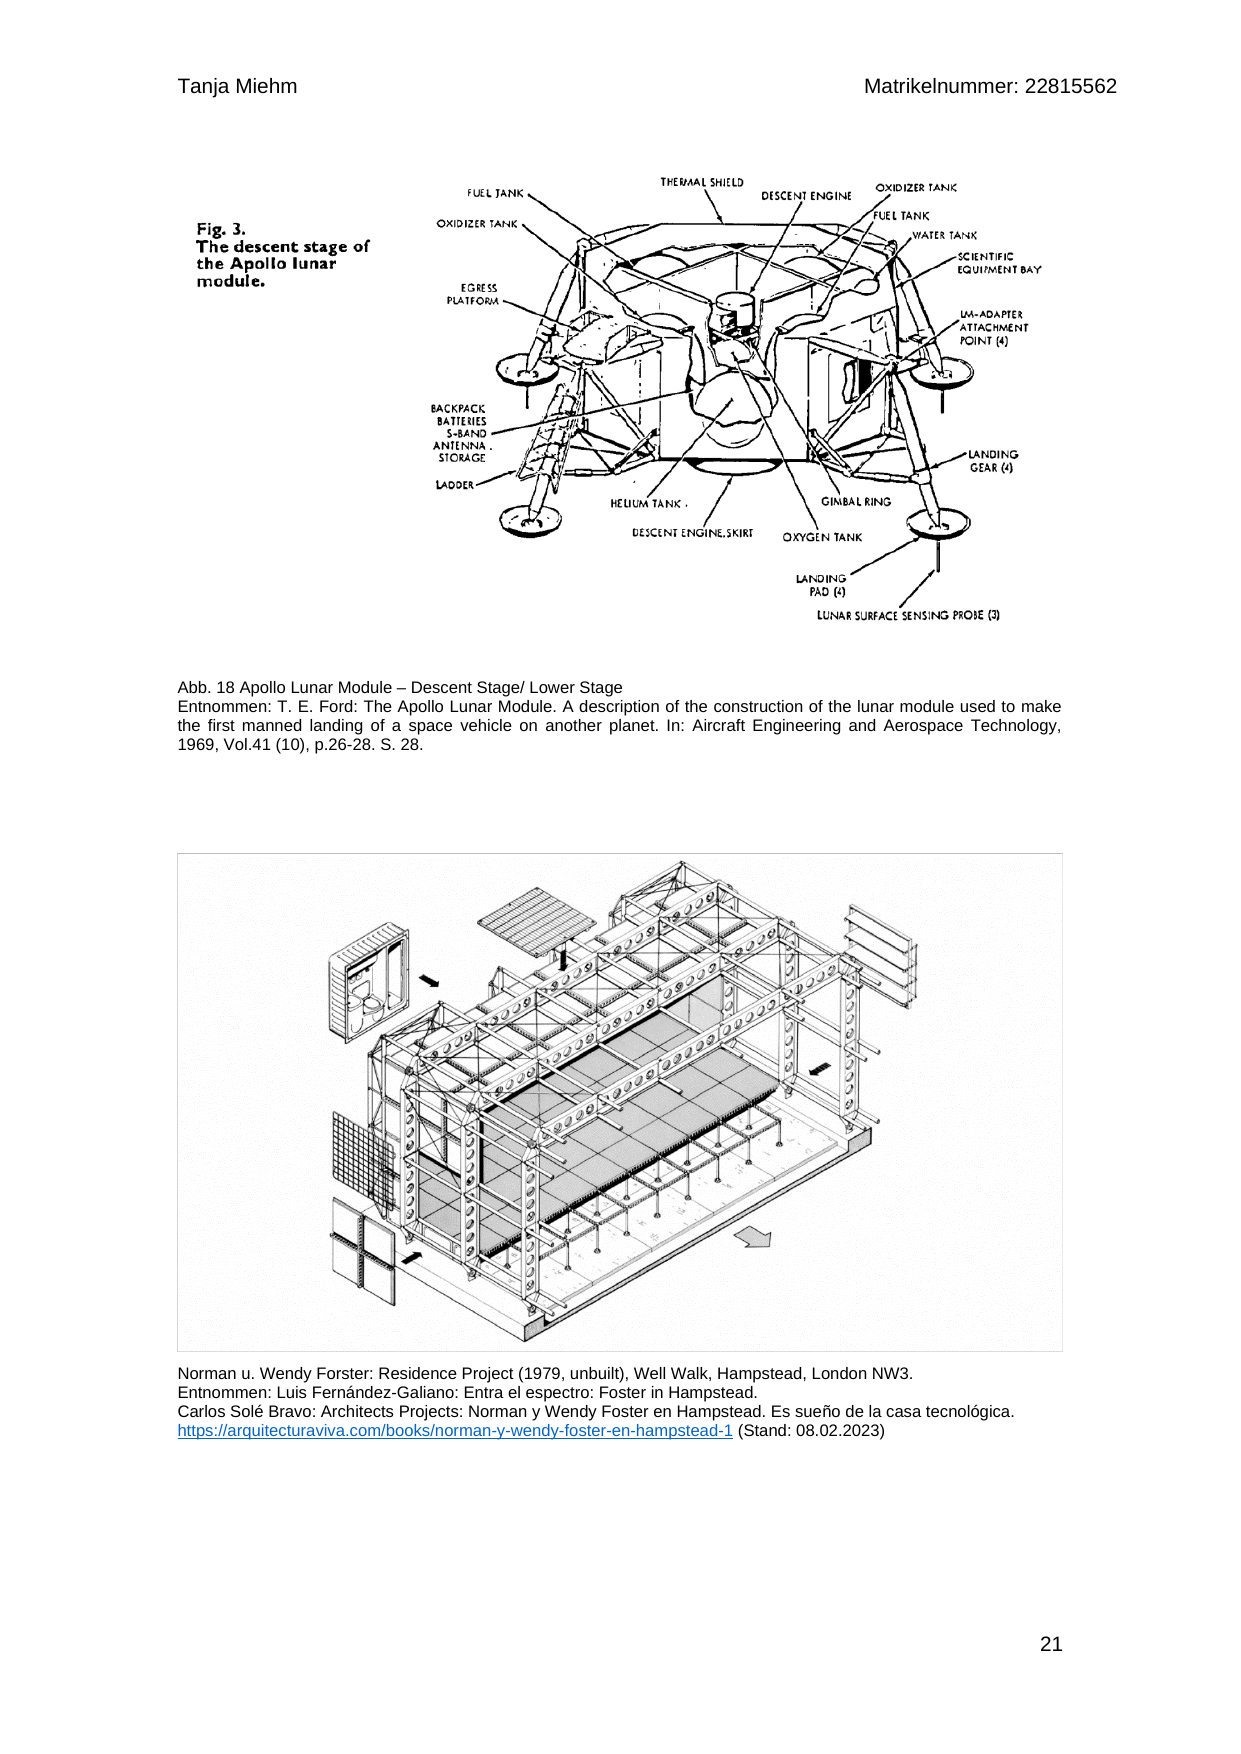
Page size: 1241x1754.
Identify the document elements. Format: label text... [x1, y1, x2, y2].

text Entnommen: T. E. Ford: The Apollo Lunar Module. A description of the construction of the lunar module used to make the first manned landing of a space vehicle on another planet. In: Aircraft Engineering and Aerospace Technology, 1969, Vol.41 (10), p.26-28. S. 28. [177, 697, 1063, 754]
text https://arquitecturaviva.com/books/norman-y-wendy-foster-en-hampstead-1 (Stand: 08.02.2023) [177, 1421, 1063, 1440]
picture [177, 853, 1063, 1352]
text Abb. 18 Apollo Lunar Module – Descent Stage/ Lower Stage [177, 677, 1063, 697]
picture [177, 121, 1063, 666]
text Carlos Solé Bravo: Architects Projects: Norman y Wendy Foster en Hampstead. Es sueño de la casa tecnológica. [177, 1402, 1063, 1421]
text Entnommen: Luis Fernández-Galiano: Entra el espectro: Foster in Hampstead. [177, 1383, 1063, 1402]
text Norman u. Wendy Forster: Residence Project (1979, unbuilt), Well Walk, Hampstead, London NW3. [177, 1364, 1063, 1383]
